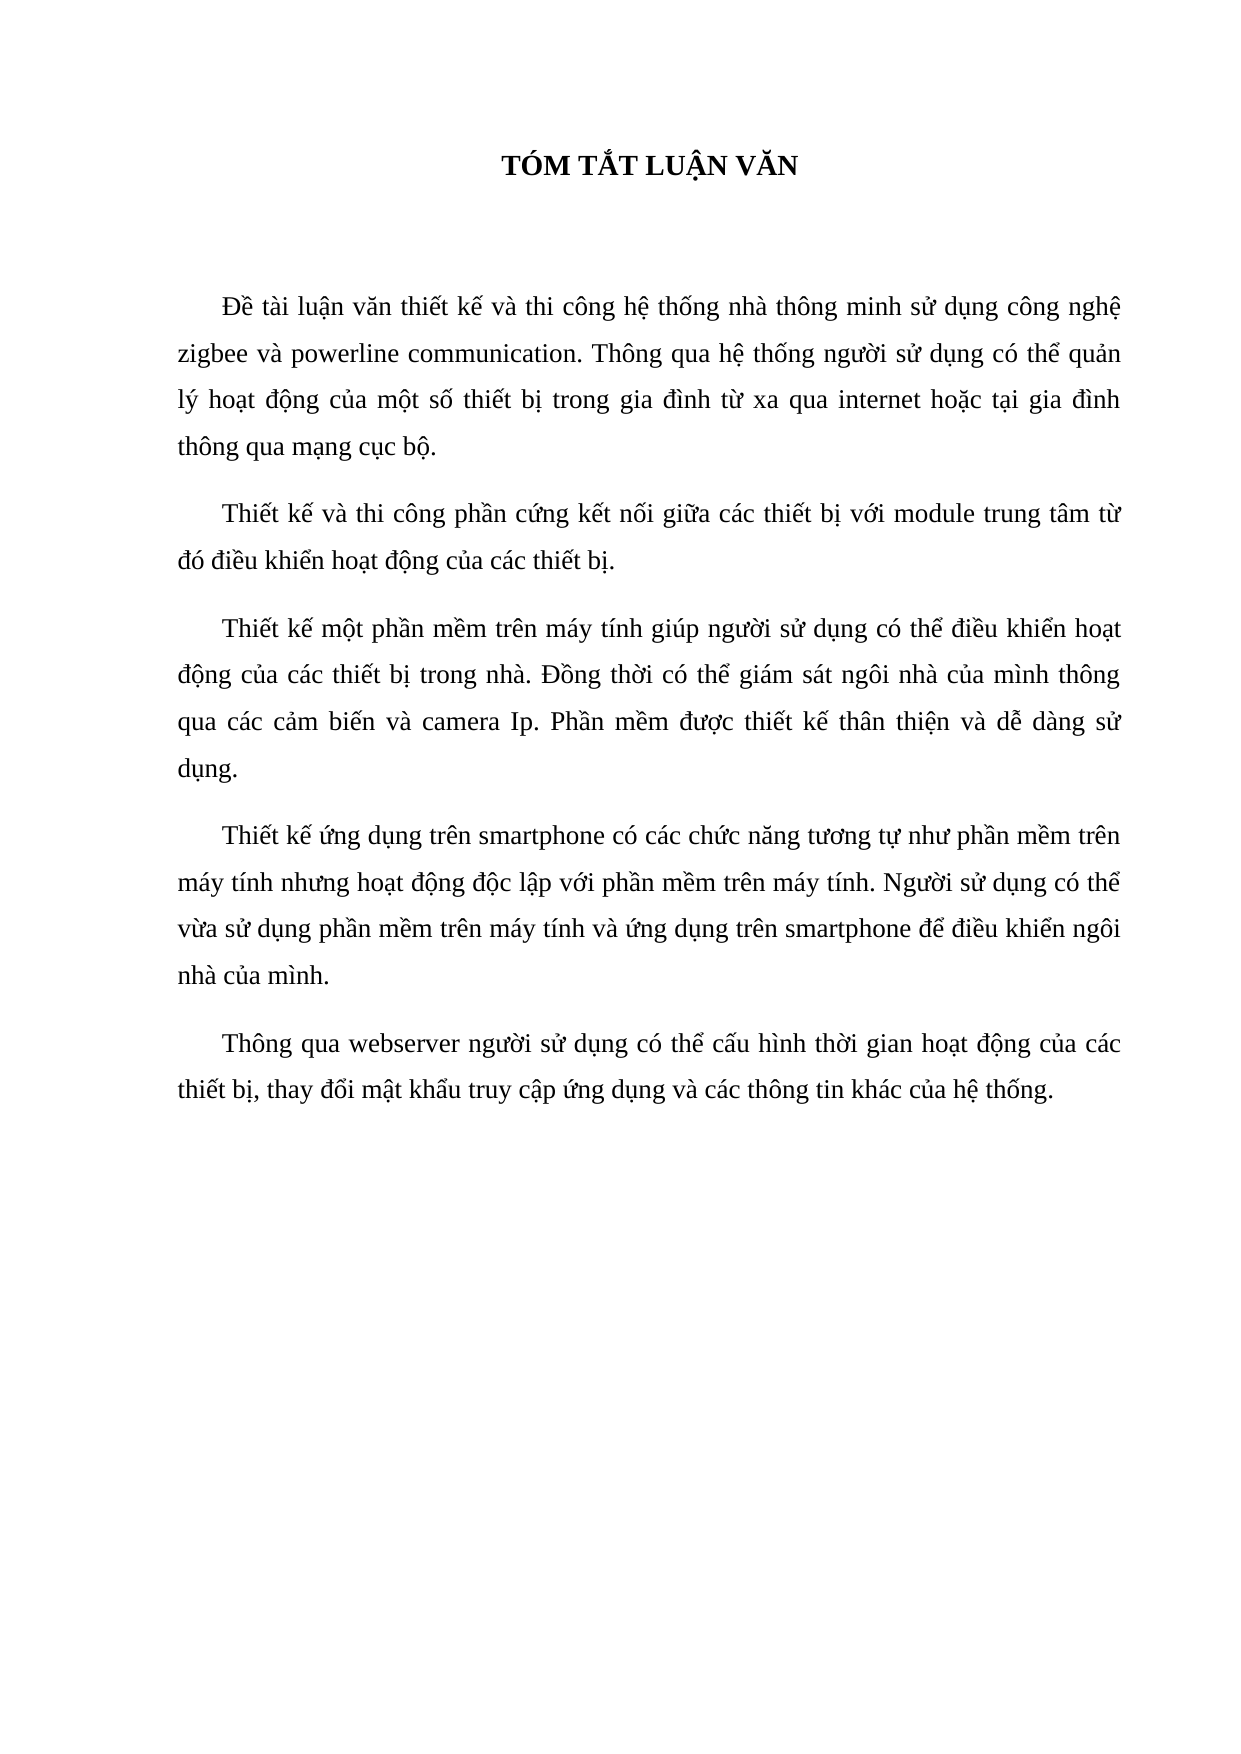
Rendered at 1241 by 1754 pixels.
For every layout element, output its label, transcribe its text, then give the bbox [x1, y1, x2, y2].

text Thiết kế một phần mềm trên máy tính giúp người sử dụng có thể điều khiển hoạt động của các thiết bị trong nhà. Đồng thời có thể giám sát ngôi nhà của mình thông qua các cảm biến và camera Ip. Phần mềm được thiết kế thân thiện và dễ dàng sử dụng. [177, 612, 1122, 783]
text Thiết kế và thi công phần cứng kết nối giữa các thiết bị với module trung tâm từ đó điều khiển hoạt động của các thiết bị. [177, 497, 1122, 575]
text TÓM TẮT LUẬN VĂN [177, 148, 1122, 181]
text Đề tài luận văn thiết kế và thi công hệ thống nhà thông minh sử dụng công nghệ zigbee và powerline communication. Thông qua hệ thống người sử dụng có thể quản lý hoạt động của một số thiết bị trong gia đình từ xa qua internet hoặc tại gia đình thông qua mạng cục bộ. [177, 290, 1122, 461]
text Thông qua webserver người sử dụng có thể cấu hình thời gian hoạt động của các thiết bị, thay đổi mật khẩu truy cập ứng dụng và các thông tin khác của hệ thống. [177, 1027, 1122, 1104]
text Thiết kế ứng dụng trên smartphone có các chức năng tương tự như phần mềm trên máy tính nhưng hoạt động độc lập với phần mềm trên máy tính. Người sử dụng có thể vừa sử dụng phần mềm trên máy tính và ứng dụng trên smartphone để điều khiển ngôi nhà của mình. [177, 819, 1122, 990]
